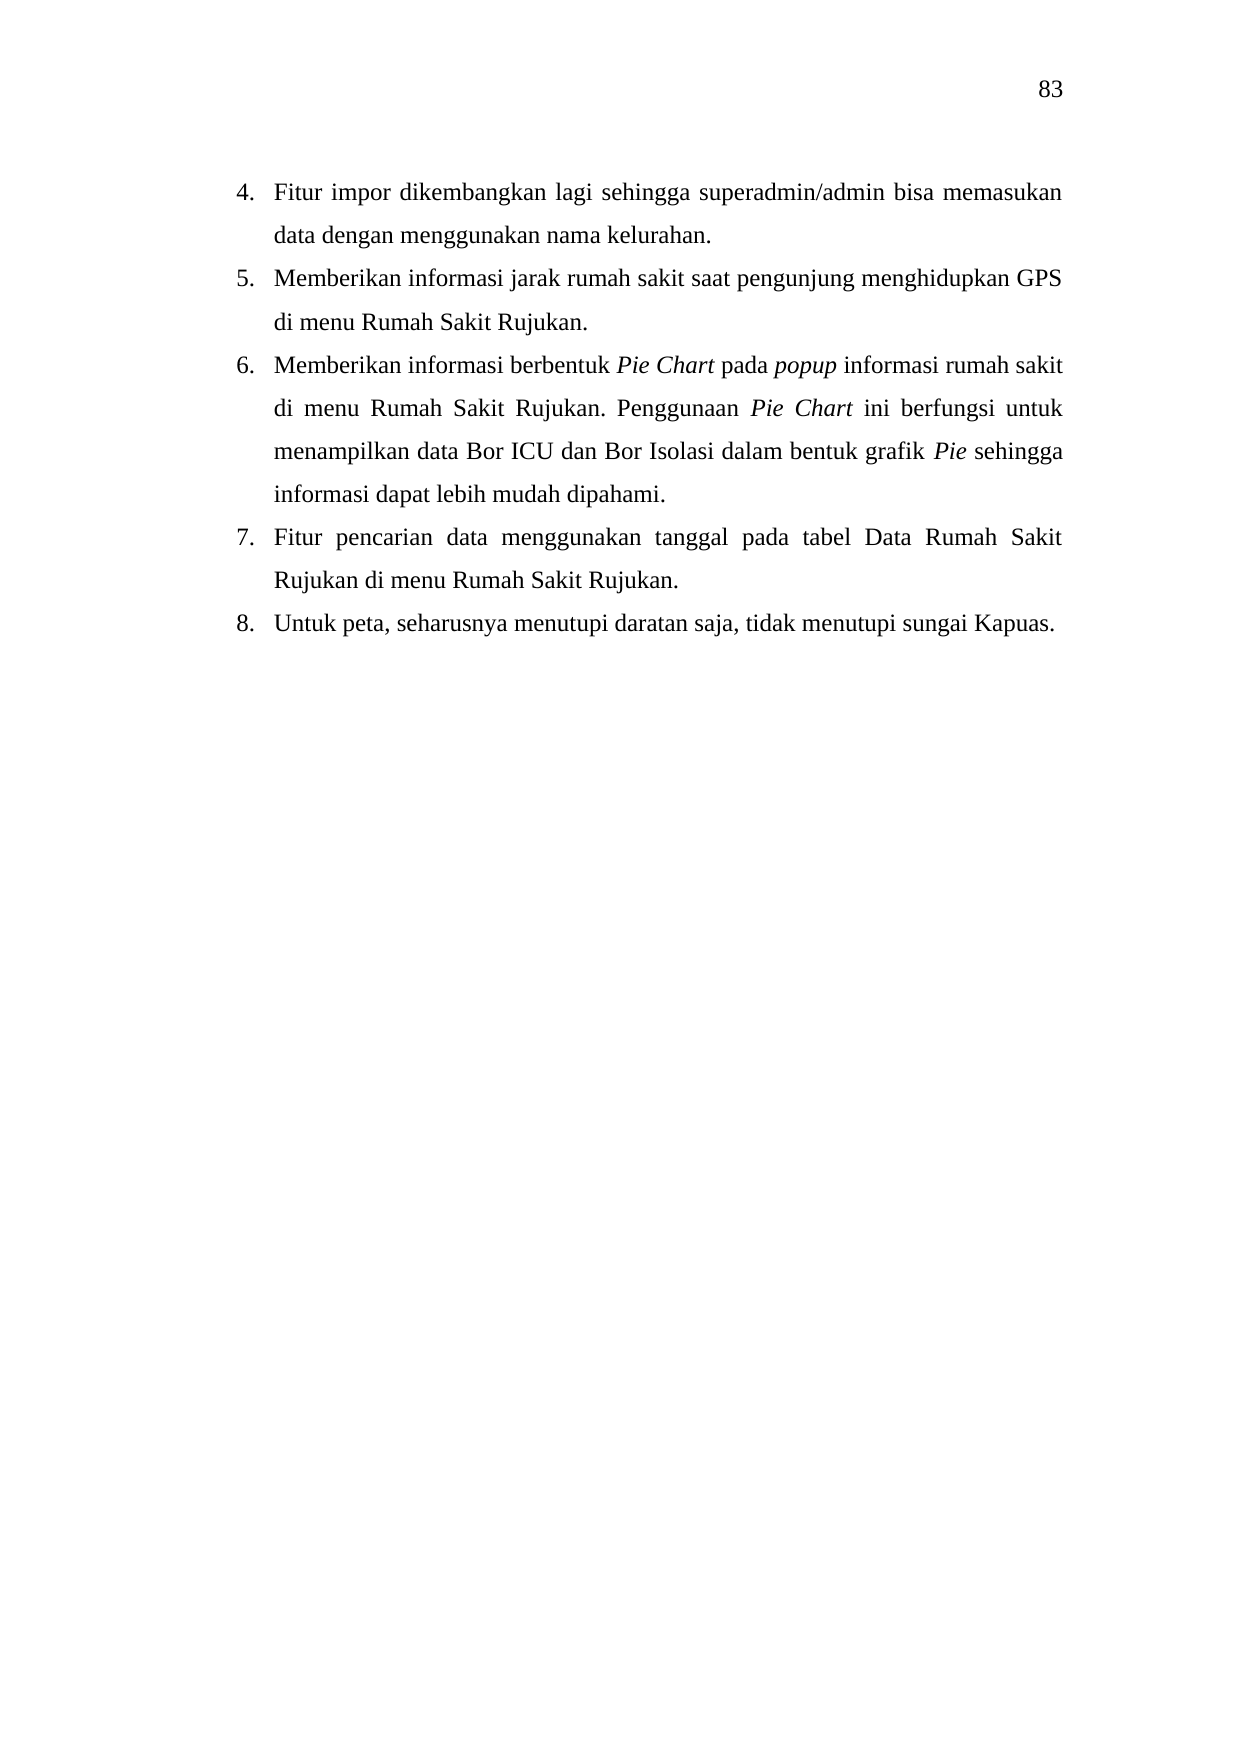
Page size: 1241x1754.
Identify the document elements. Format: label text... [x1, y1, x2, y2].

list Fitur impor dikembangkan lagi sehingga superadmin/admin bisa memasukan data dengan menggunakan nama kelurahan. [236, 177, 1063, 249]
list Memberikan informasi jarak rumah sakit saat pengunjung menghidupkan GPS di menu Rumah Sakit Rujukan. [236, 263, 1063, 335]
list Memberikan informasi berbentuk Pie Chart pada popup informasi rumah sakit di menu Rumah Sakit Rujukan. Penggunaan Pie Chart ini berfungsi untuk menampilkan data Bor ICU dan Bor Isolasi dalam bentuk grafik Pie sehingga informasi dapat lebih mudah dipahami. [236, 350, 1063, 508]
list Untuk peta, seharusnya menutupi daratan saja, tidak menutupi sungai Kapuas. [236, 608, 1063, 637]
list Fitur pencarian data menggunakan tanggal pada tabel Data Rumah Sakit Rujukan di menu Rumah Sakit Rujukan. [236, 522, 1063, 594]
